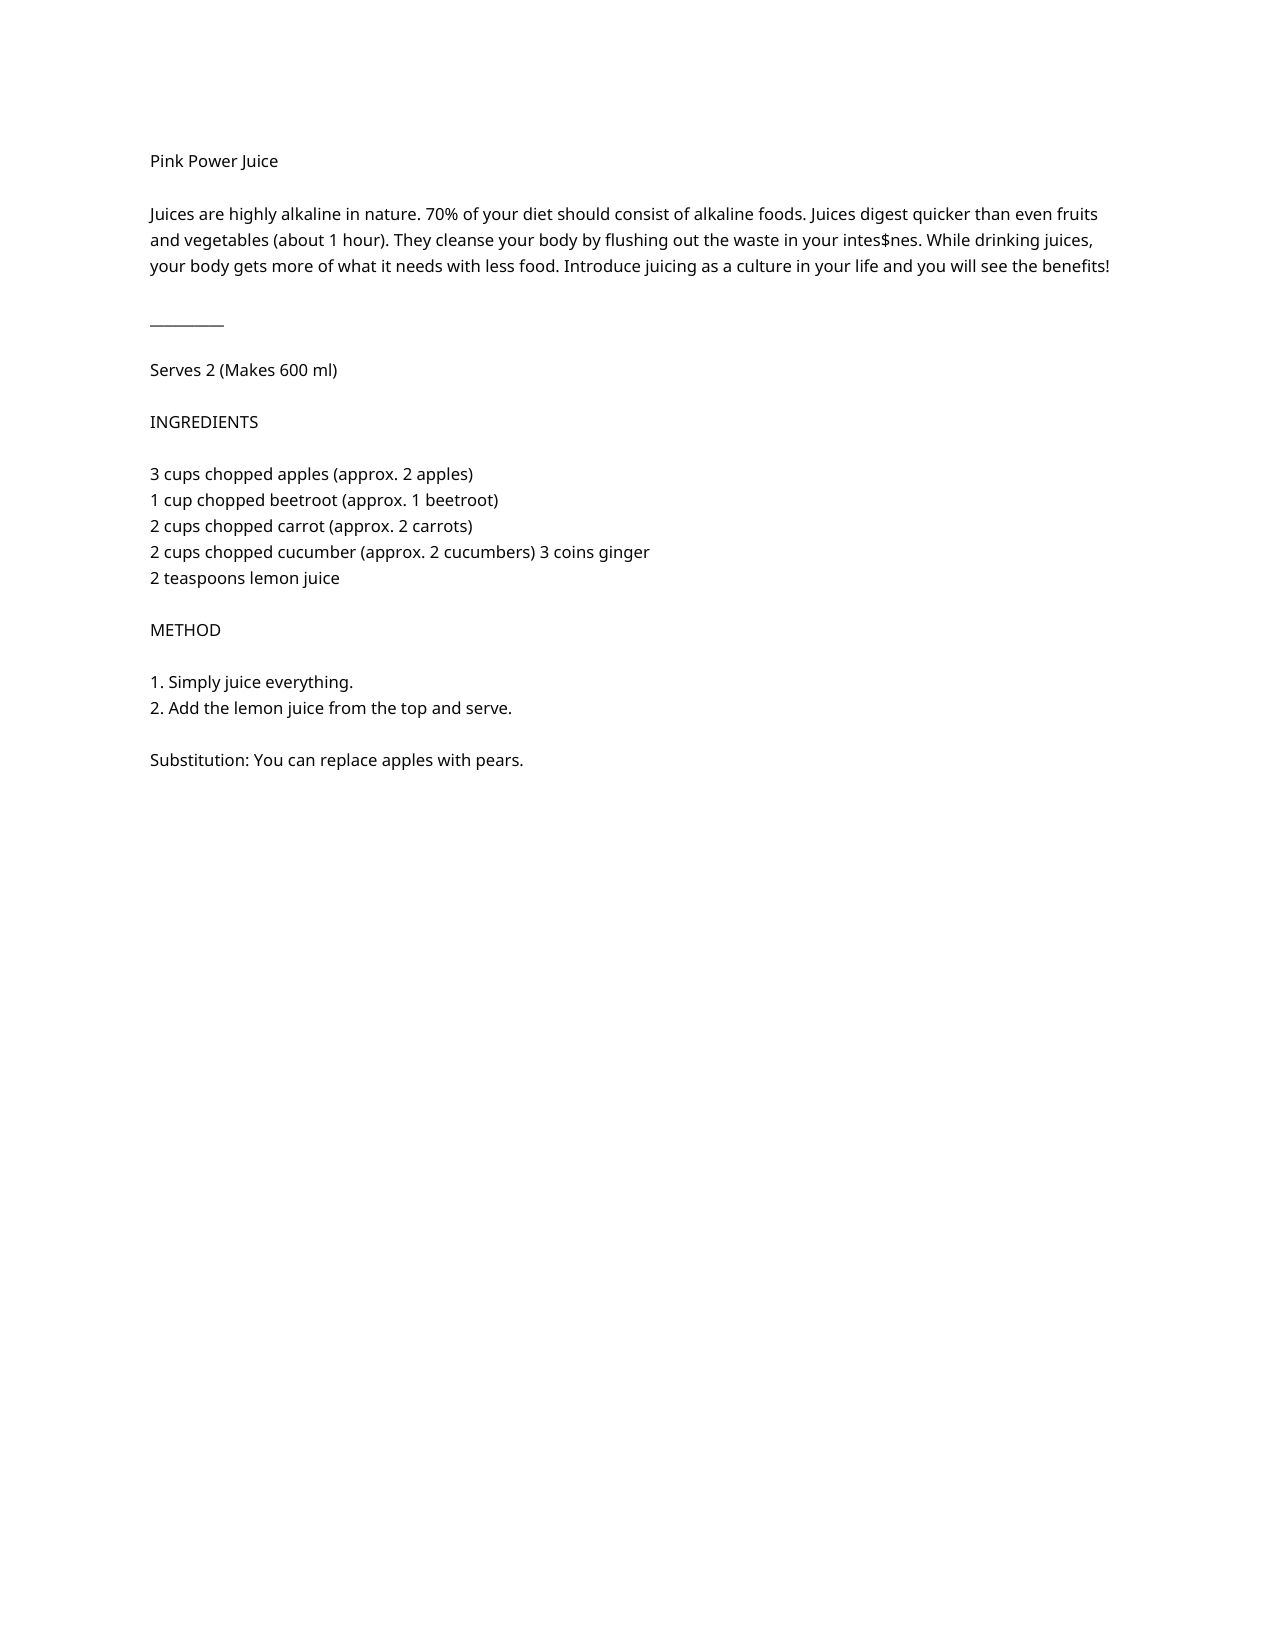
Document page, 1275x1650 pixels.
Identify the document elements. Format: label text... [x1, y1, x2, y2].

text Pink Power Juice Juices are highly alkaline in nature. 70% of your diet should consist of alkaline foods. Juices digest quicker than even fruits and vegetables (about 1 hour). They cleanse your body by flushing out the waste in your intes$nes. While drinking juices, your body gets more of what it needs with less food. Introduce juicing as a culture in your life and you will see the benefits! __________ Serves 2 (Makes 600 ml) INGREDIENTS 3 cups chopped apples (approx. 2 apples) 1 cup chopped beetroot (approx. 1 beetroot) 2 cups chopped carrot (approx. 2 carrots) 2 cups chopped cucumber (approx. 2 cucumbers) 3 coins ginger 2 teaspoons lemon juice METHOD 1. Simply juice everything. 2. Add the lemon juice from the top and serve. Substitution: You can replace apples with pears. [150, 150, 1125, 804]
